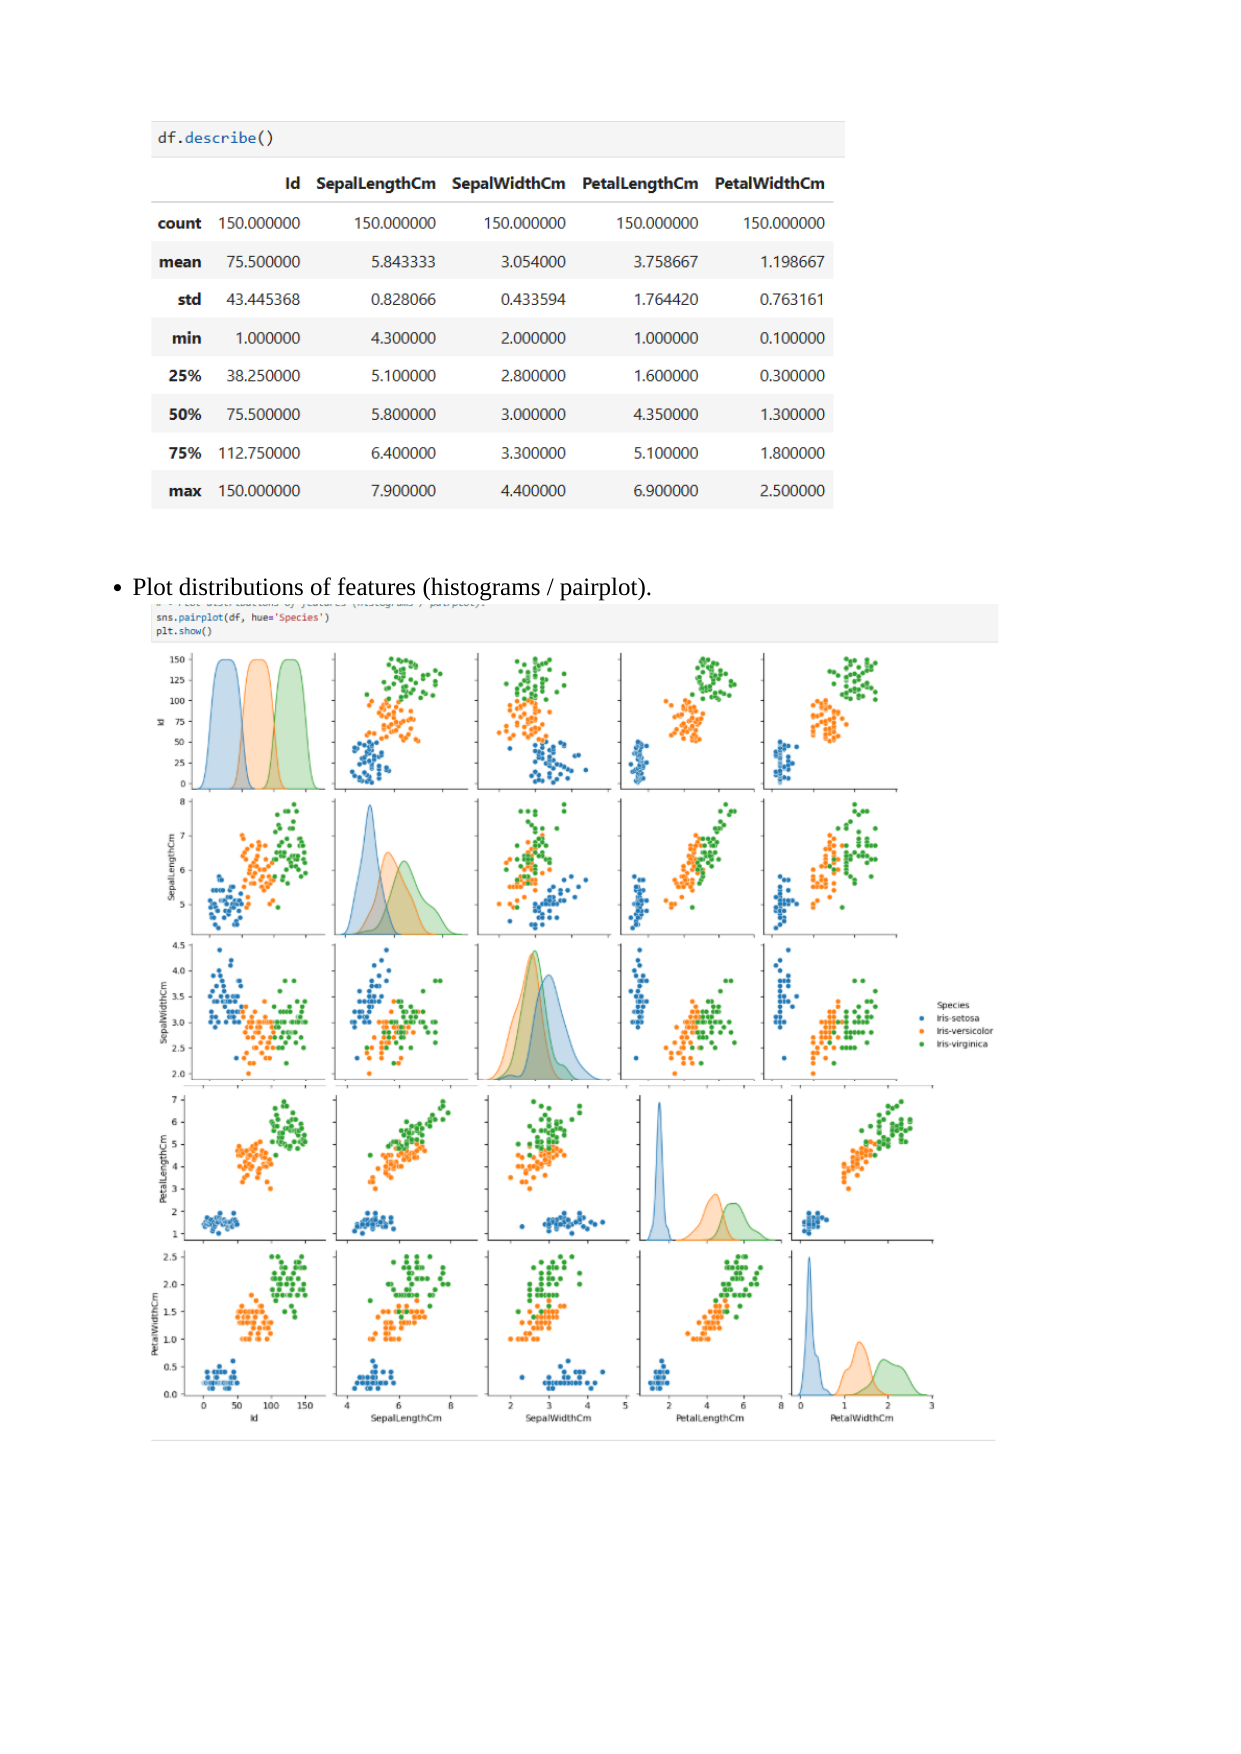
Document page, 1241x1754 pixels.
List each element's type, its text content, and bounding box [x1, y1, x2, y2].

picture [151, 121, 846, 535]
list Plot distributions of features (histograms / pairplot). [114, 572, 1134, 600]
picture [151, 604, 999, 1081]
picture [151, 1085, 996, 1441]
